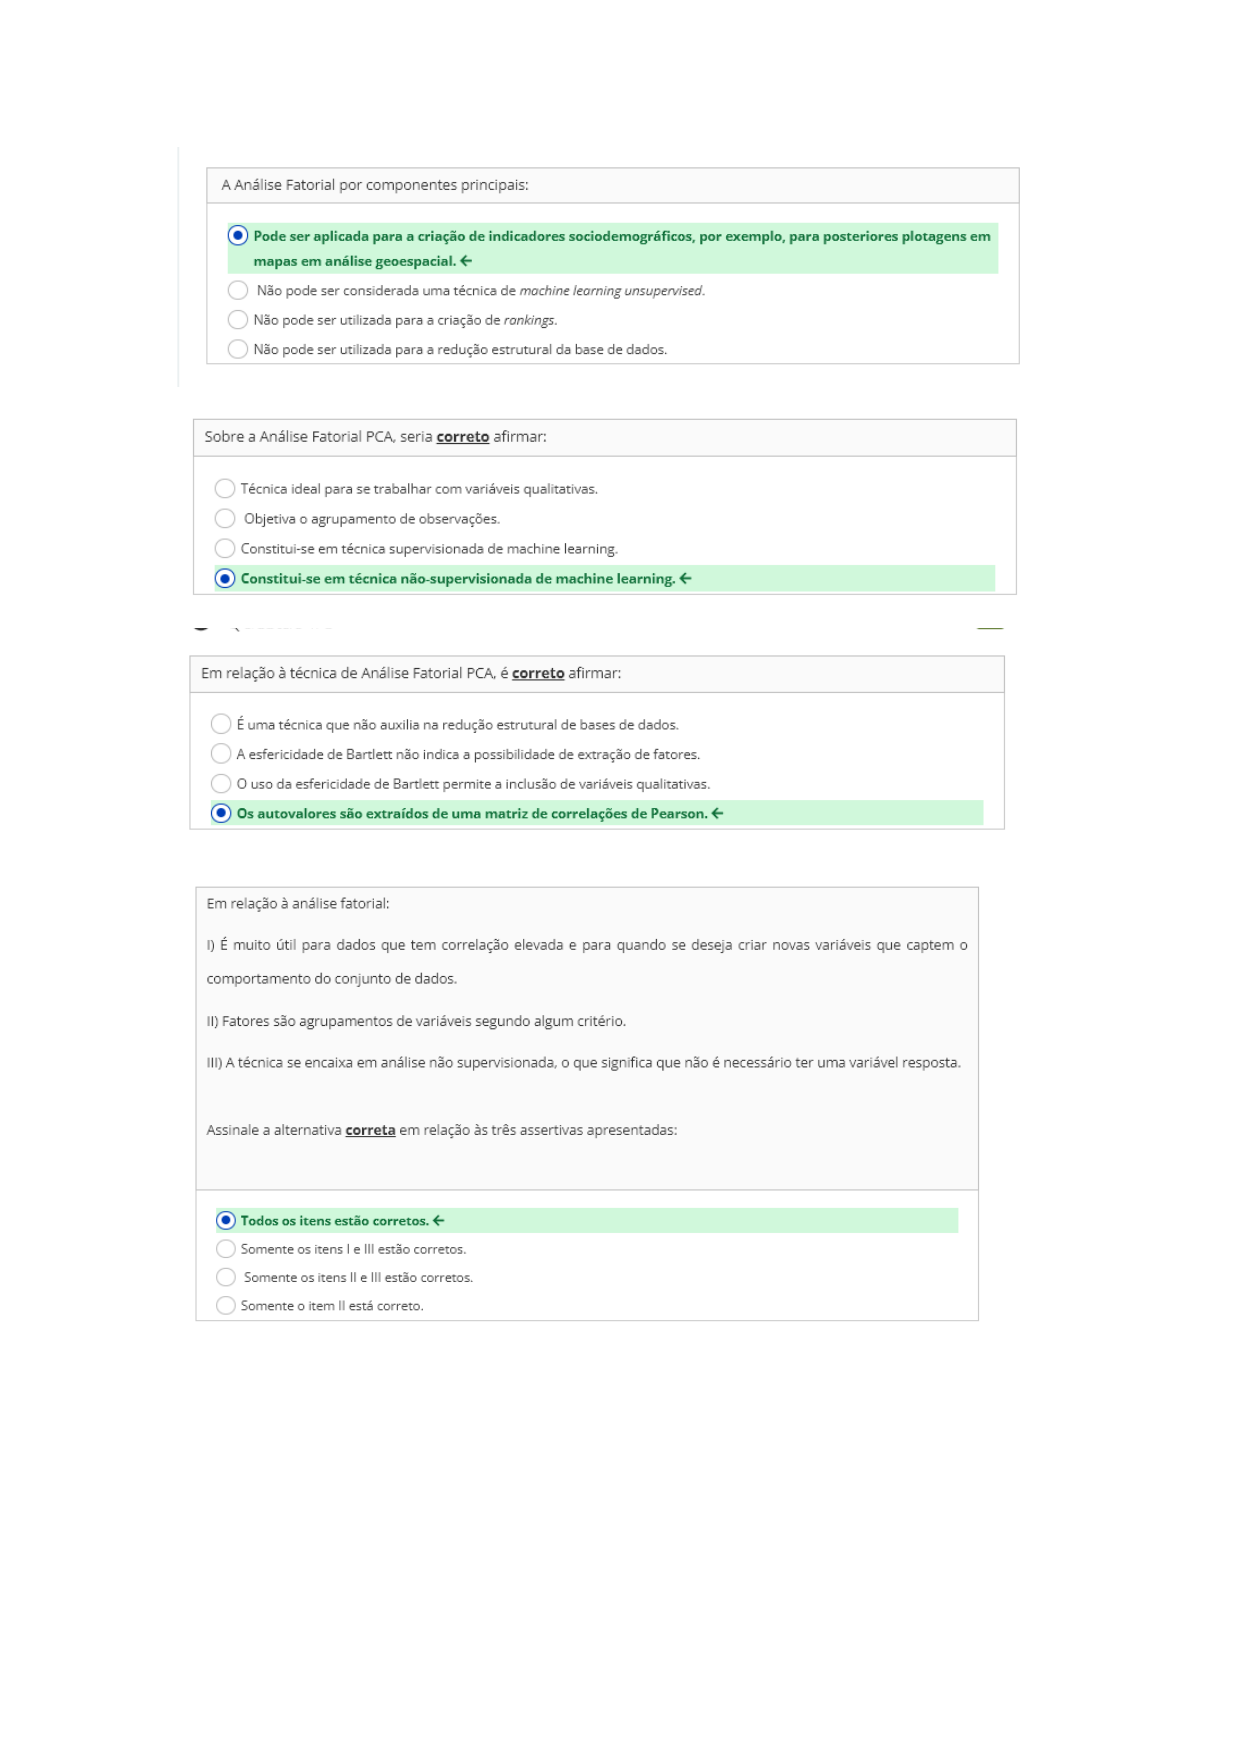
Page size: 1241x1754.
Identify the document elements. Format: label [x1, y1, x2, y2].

picture [177, 147, 1063, 387]
picture [177, 405, 1063, 610]
picture [177, 628, 1063, 848]
picture [177, 866, 1063, 1343]
